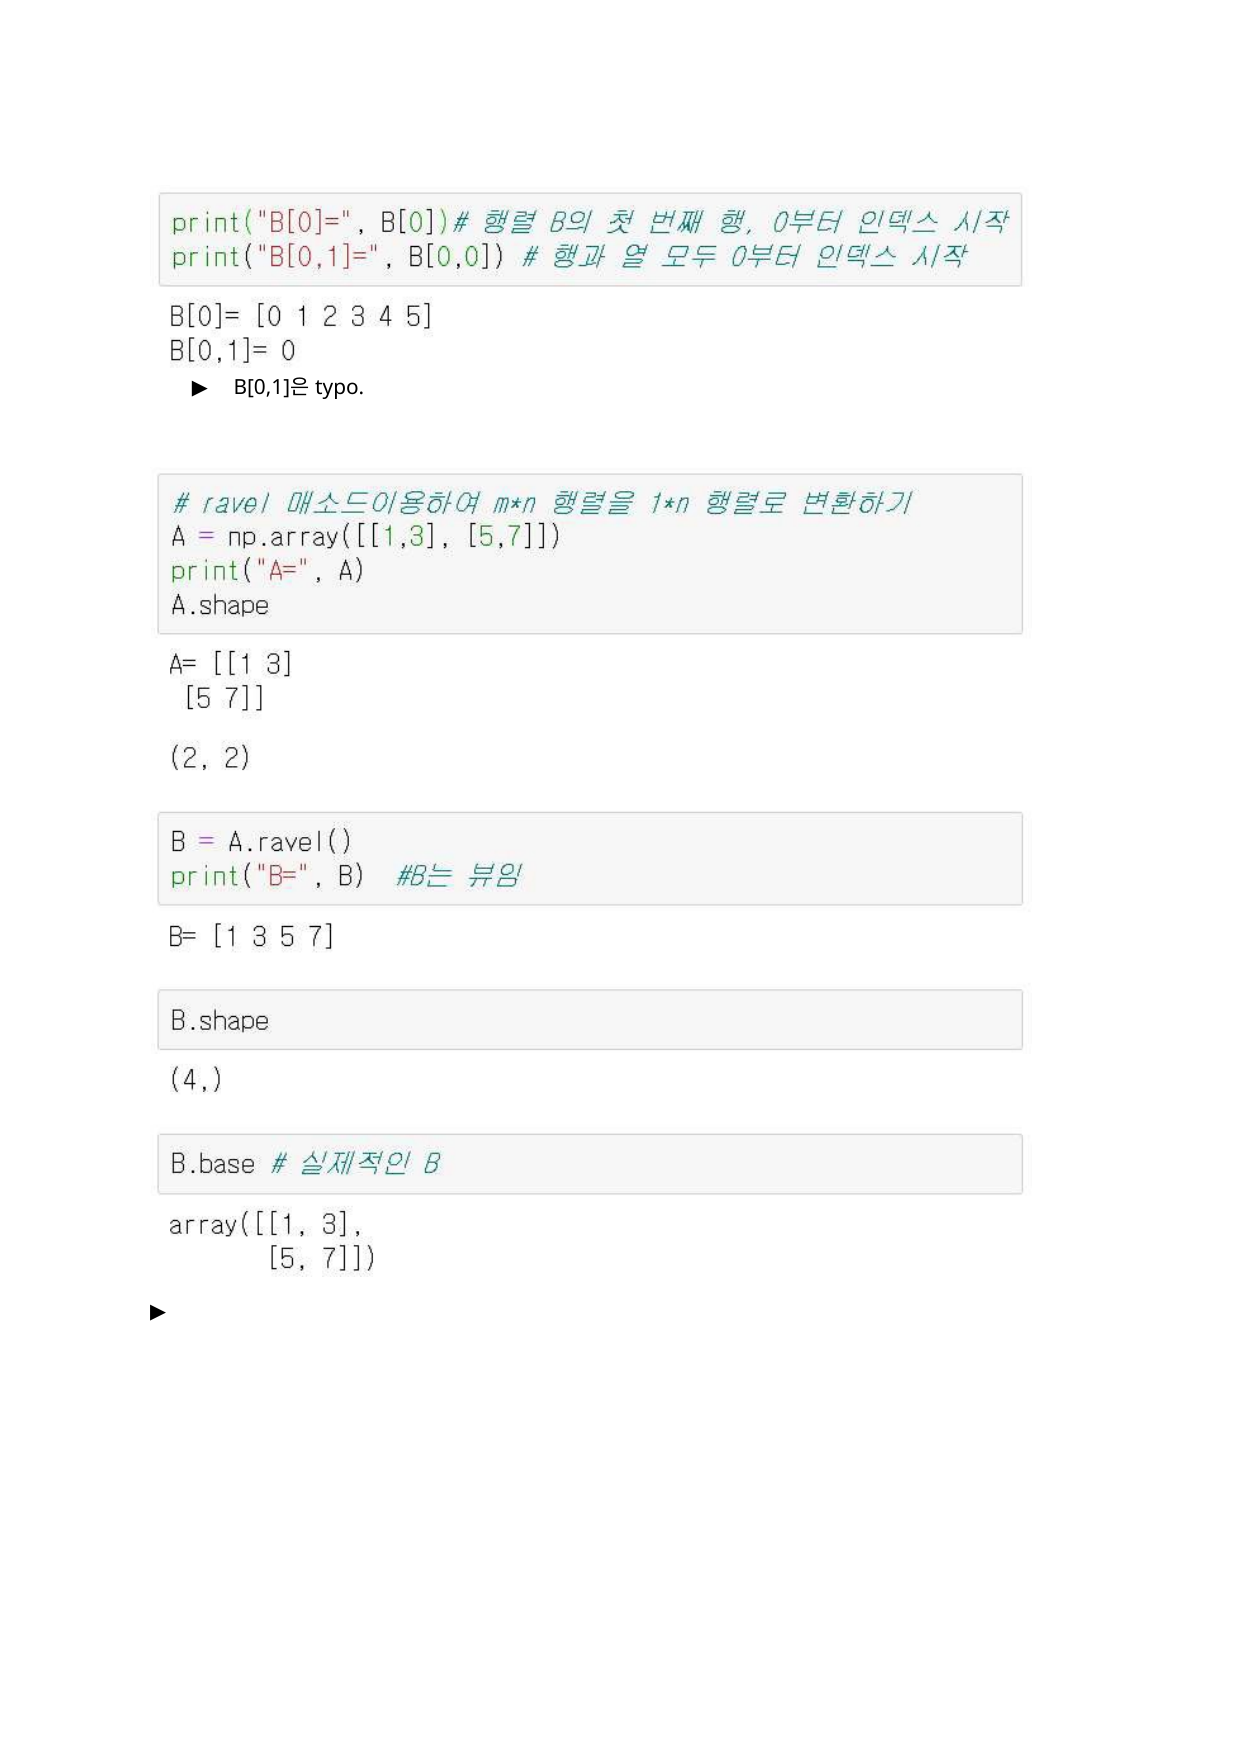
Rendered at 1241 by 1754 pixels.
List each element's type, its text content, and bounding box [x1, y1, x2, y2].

picture [150, 185, 1030, 368]
picture [150, 467, 1032, 1277]
text ▶ [150, 1296, 1090, 1324]
